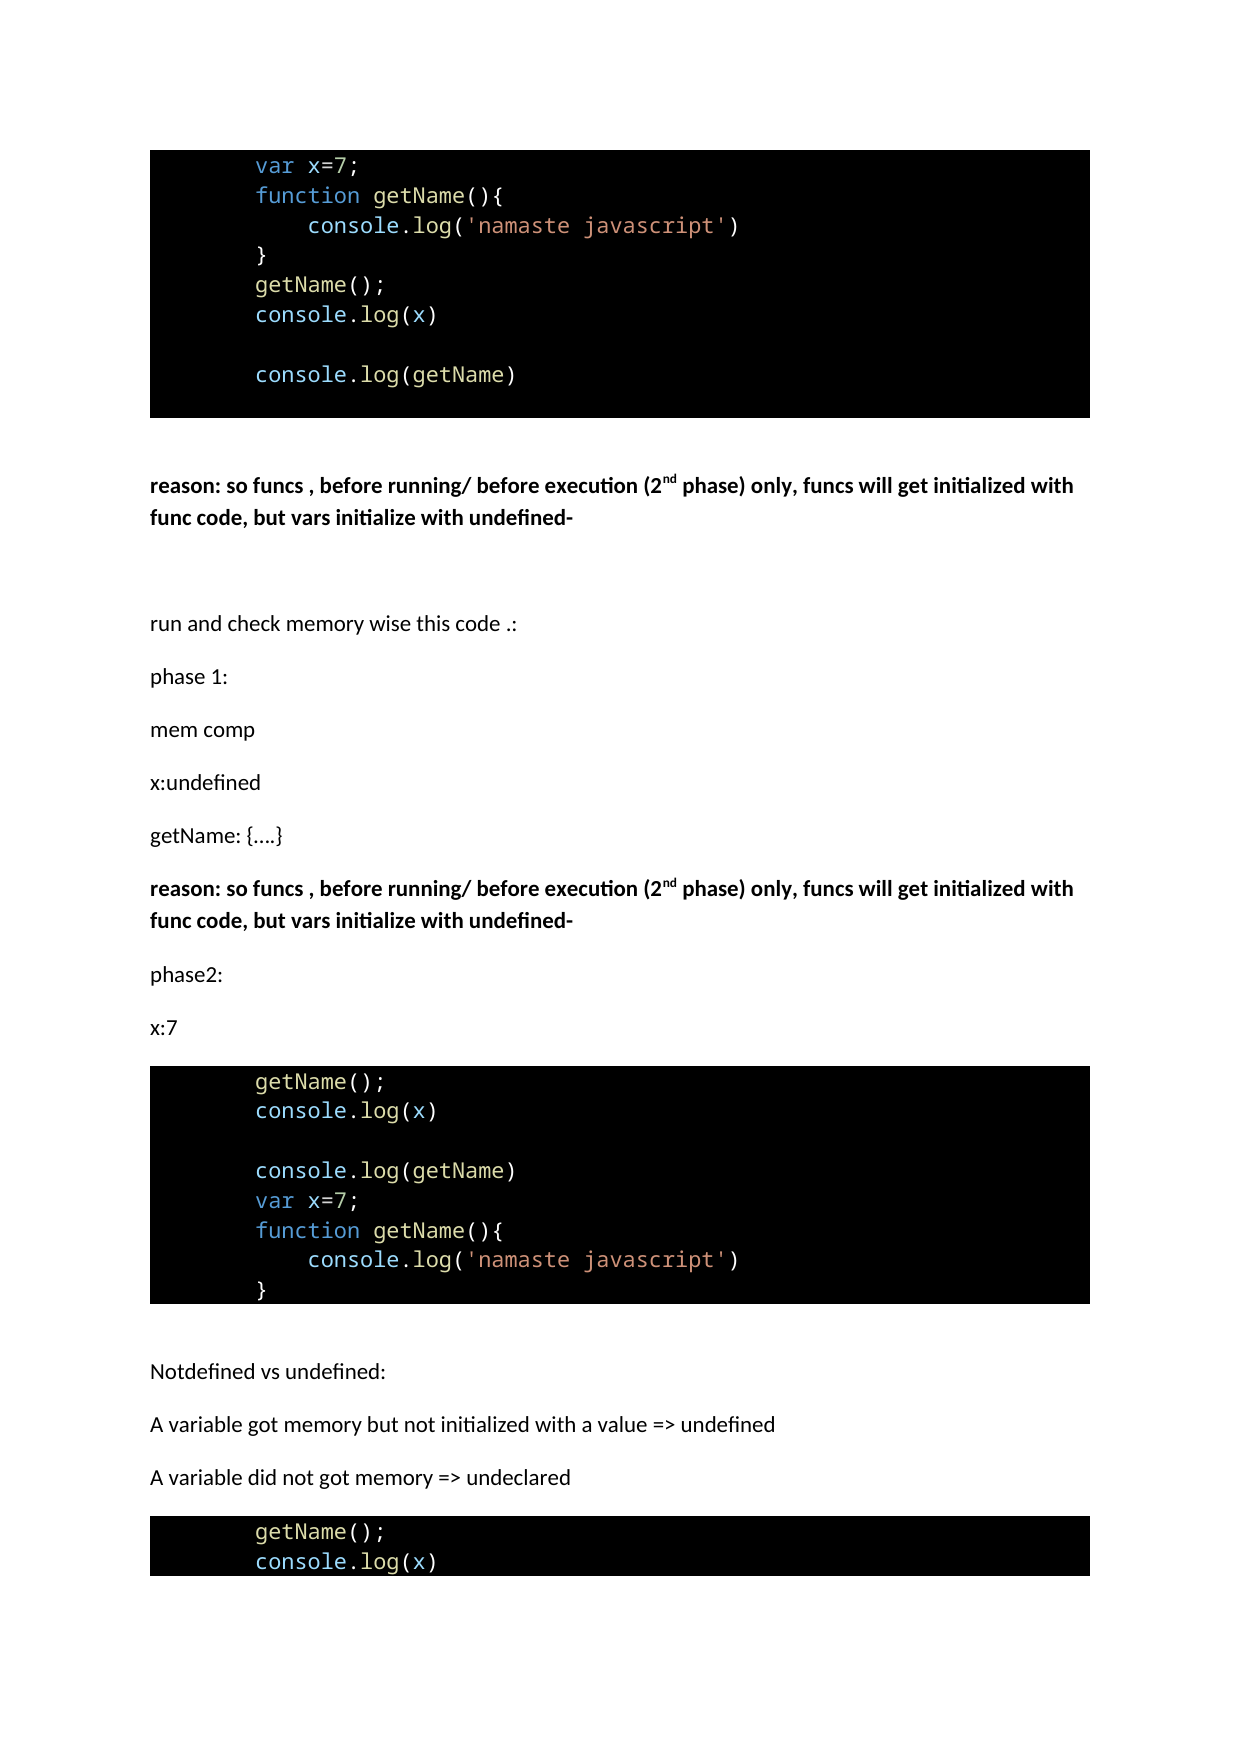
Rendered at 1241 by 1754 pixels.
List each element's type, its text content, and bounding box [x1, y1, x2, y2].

text getName(); [150, 1066, 1090, 1096]
text console.log(getName) [150, 1155, 1090, 1185]
text getName: {….} [150, 821, 1090, 849]
text Notdefined vs undefined: [150, 1357, 1090, 1385]
text getName(); [150, 1516, 1090, 1546]
text console.log('namaste javascript') [150, 209, 1090, 239]
text var x=7; [150, 150, 1090, 180]
text x:7 [150, 1013, 1090, 1041]
text phase 1: [150, 662, 1090, 690]
text reason: so funcs , before running/ before execution (2nd phase) only, funcs will get initialized with func code, but vars initialize with undefined- [150, 471, 1090, 531]
text console.log(x) [150, 1096, 1090, 1125]
text x:undefined [150, 768, 1090, 796]
text A variable got memory but not initialized with a value => undefined [150, 1410, 1090, 1438]
text function getName(){ [150, 1215, 1090, 1244]
text var x=7; [150, 1185, 1090, 1215]
text console.log(x) [150, 1546, 1090, 1576]
text mem comp [150, 715, 1090, 743]
text A variable did not got memory => undeclared [150, 1463, 1090, 1491]
text reason: so funcs , before running/ before execution (2nd phase) only, funcs will get initialized with func code, but vars initialize with undefined- [150, 874, 1090, 935]
text console.log(x) [150, 299, 1090, 329]
text console.log(getName) [150, 358, 1090, 388]
text } [150, 1274, 1090, 1304]
text console.log('namaste javascript') [150, 1244, 1090, 1274]
text run and check memory wise this code .: [150, 609, 1090, 637]
text function getName(){ [150, 180, 1090, 209]
text getName(); [150, 269, 1090, 299]
text } [150, 239, 1090, 269]
text phase2: [150, 960, 1090, 988]
